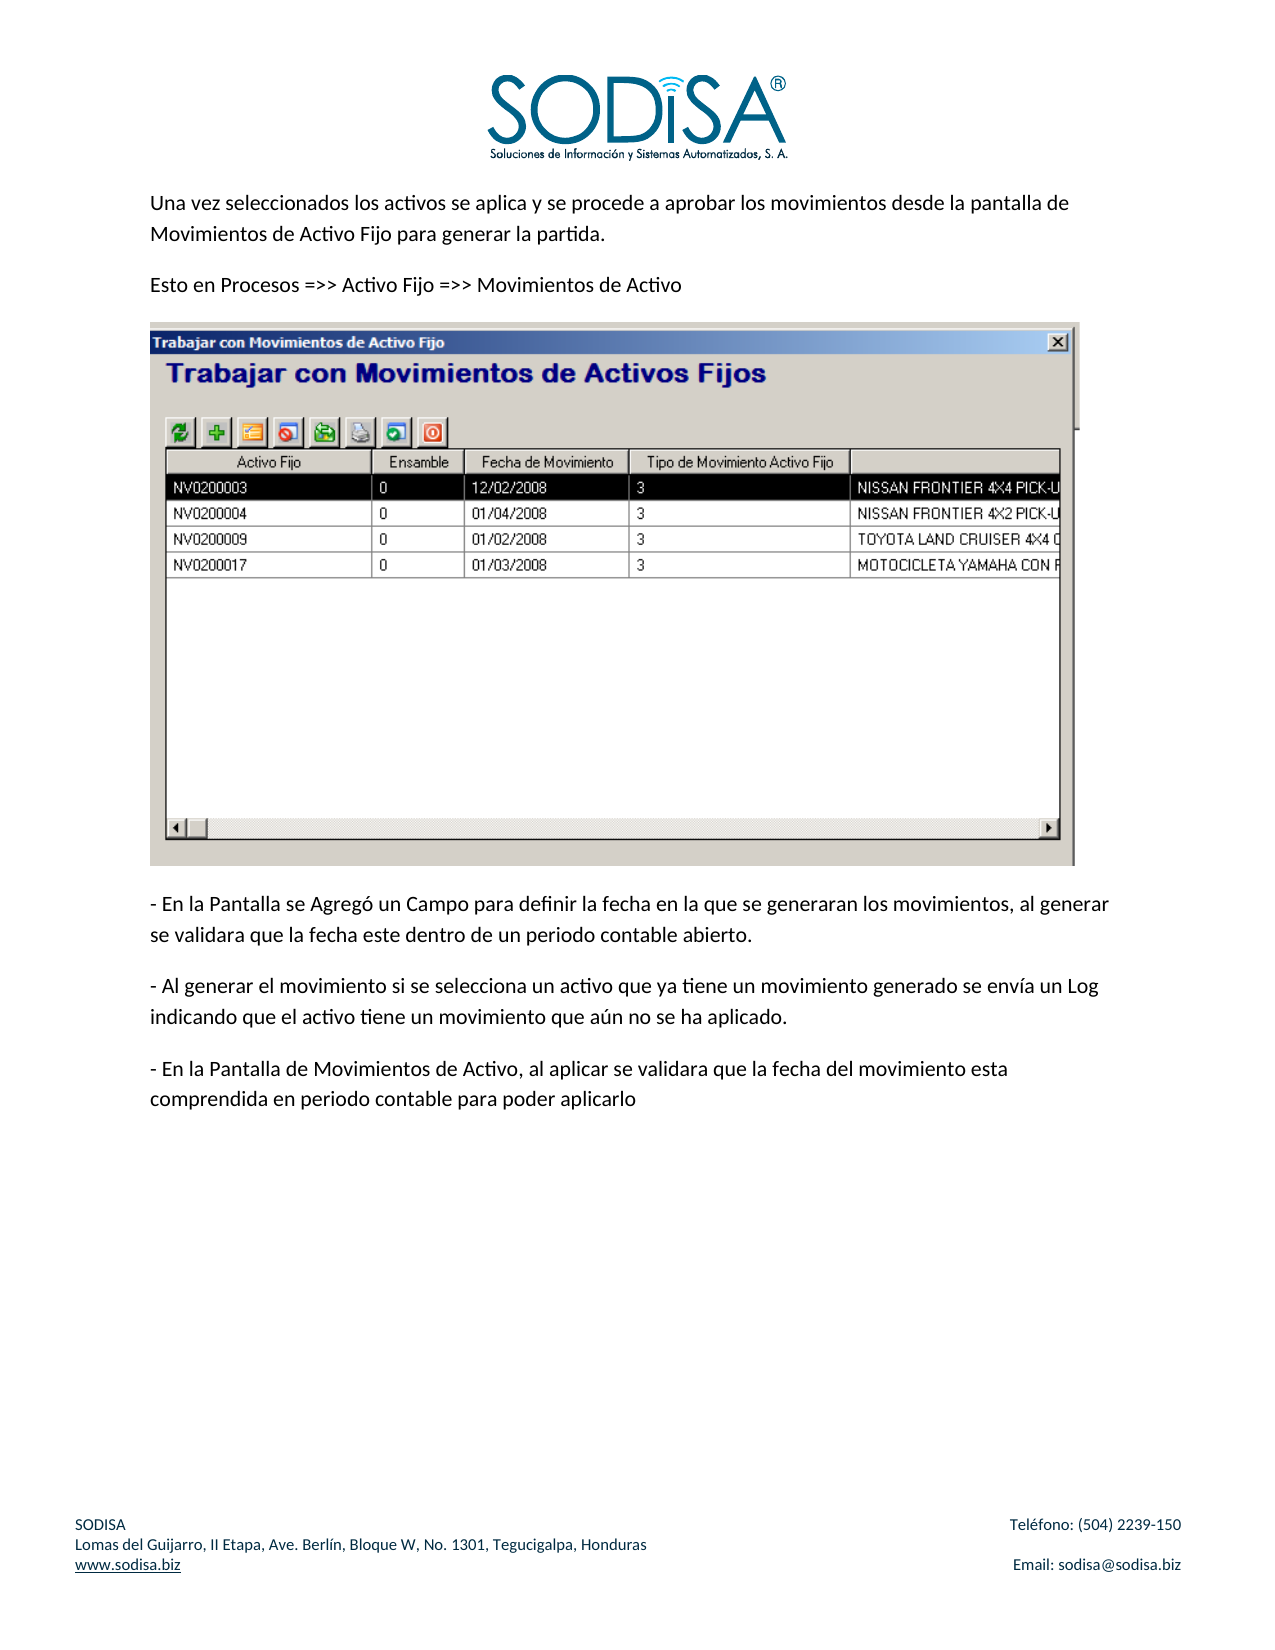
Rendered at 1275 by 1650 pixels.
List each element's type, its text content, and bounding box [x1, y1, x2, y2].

text Una vez seleccionados los activos se aplica y se procede a aprobar los movimientos desde la pantalla de Movimientos de Activo Fijo para generar la partida. [150, 189, 1125, 247]
text - Al generar el movimiento si se selecciona un activo que ya tiene un movimiento generado se envía un Log indicando que el activo tiene un movimiento que aún no se ha aplicado. [150, 973, 1125, 1030]
text Esto en Procesos =>> Activo Fijo =>> Movimientos de Activo [150, 271, 1125, 298]
text - En la Pantalla se Agregó un Campo para definir la fecha en la que se generaran los movimientos, al generar se validara que la fecha este dentro de un periodo contable abierto. [150, 891, 1125, 948]
picture [150, 322, 1080, 866]
text - En la Pantalla de Movimientos de Activo, al aplicar se validara que la fecha del movimiento esta comprendida en periodo contable para poder aplicarlo [150, 1055, 1125, 1112]
